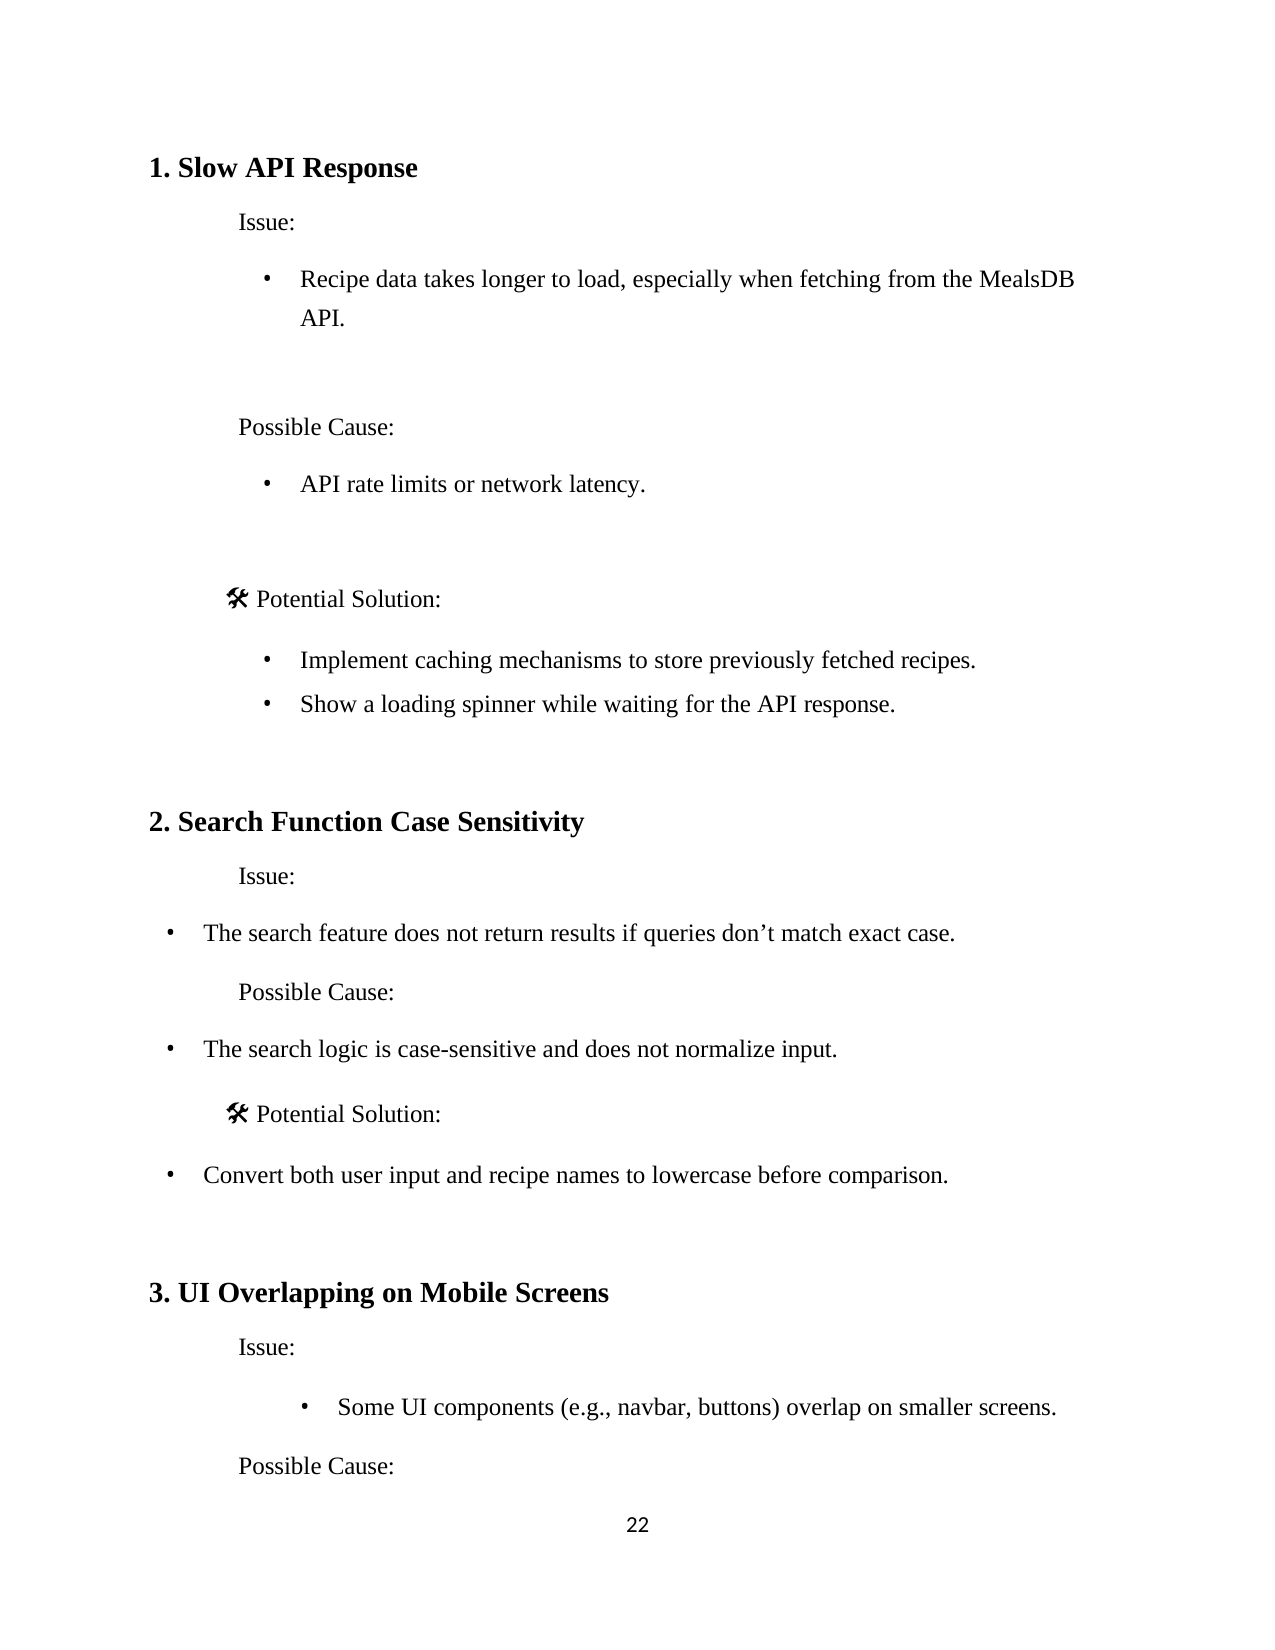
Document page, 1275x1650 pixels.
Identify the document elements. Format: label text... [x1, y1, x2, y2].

list Recipe data takes longer to load, especially when fetching from the MealsDB API. [262, 261, 1075, 332]
text Possible Cause: [238, 977, 1162, 1006]
text 🛠 Potential Solution: [225, 581, 1162, 615]
text Issue: [238, 861, 1162, 890]
list The search feature does not return results if queries don’t match exact case. [166, 915, 1162, 949]
list Show a loading spinner while waiting for the API response. [262, 686, 1162, 720]
list Convert both user input and recipe names to lowercase before comparison. [166, 1156, 1162, 1191]
text 🛠 Potential Solution: [225, 1096, 1162, 1130]
text Issue: [238, 1332, 1162, 1361]
subtitle UI Overlapping on Mobile Screens [148, 1275, 1162, 1308]
text Issue: [238, 207, 1162, 236]
list The search logic is case-sensitive and does not normalize input. [166, 1031, 1162, 1064]
list Implement caching mechanisms to store previously fetched recipes. [262, 641, 1162, 675]
list API rate limits or network latency. [262, 466, 1162, 500]
subtitle Search Function Case Sensitivity [148, 804, 1162, 837]
subtitle Slow API Response [148, 150, 1162, 183]
list Some UI components (e.g., navbar, buttons) overlap on smaller screens. [300, 1389, 1162, 1423]
text Possible Cause: [238, 1451, 1162, 1480]
text Possible Cause: [238, 412, 1162, 441]
